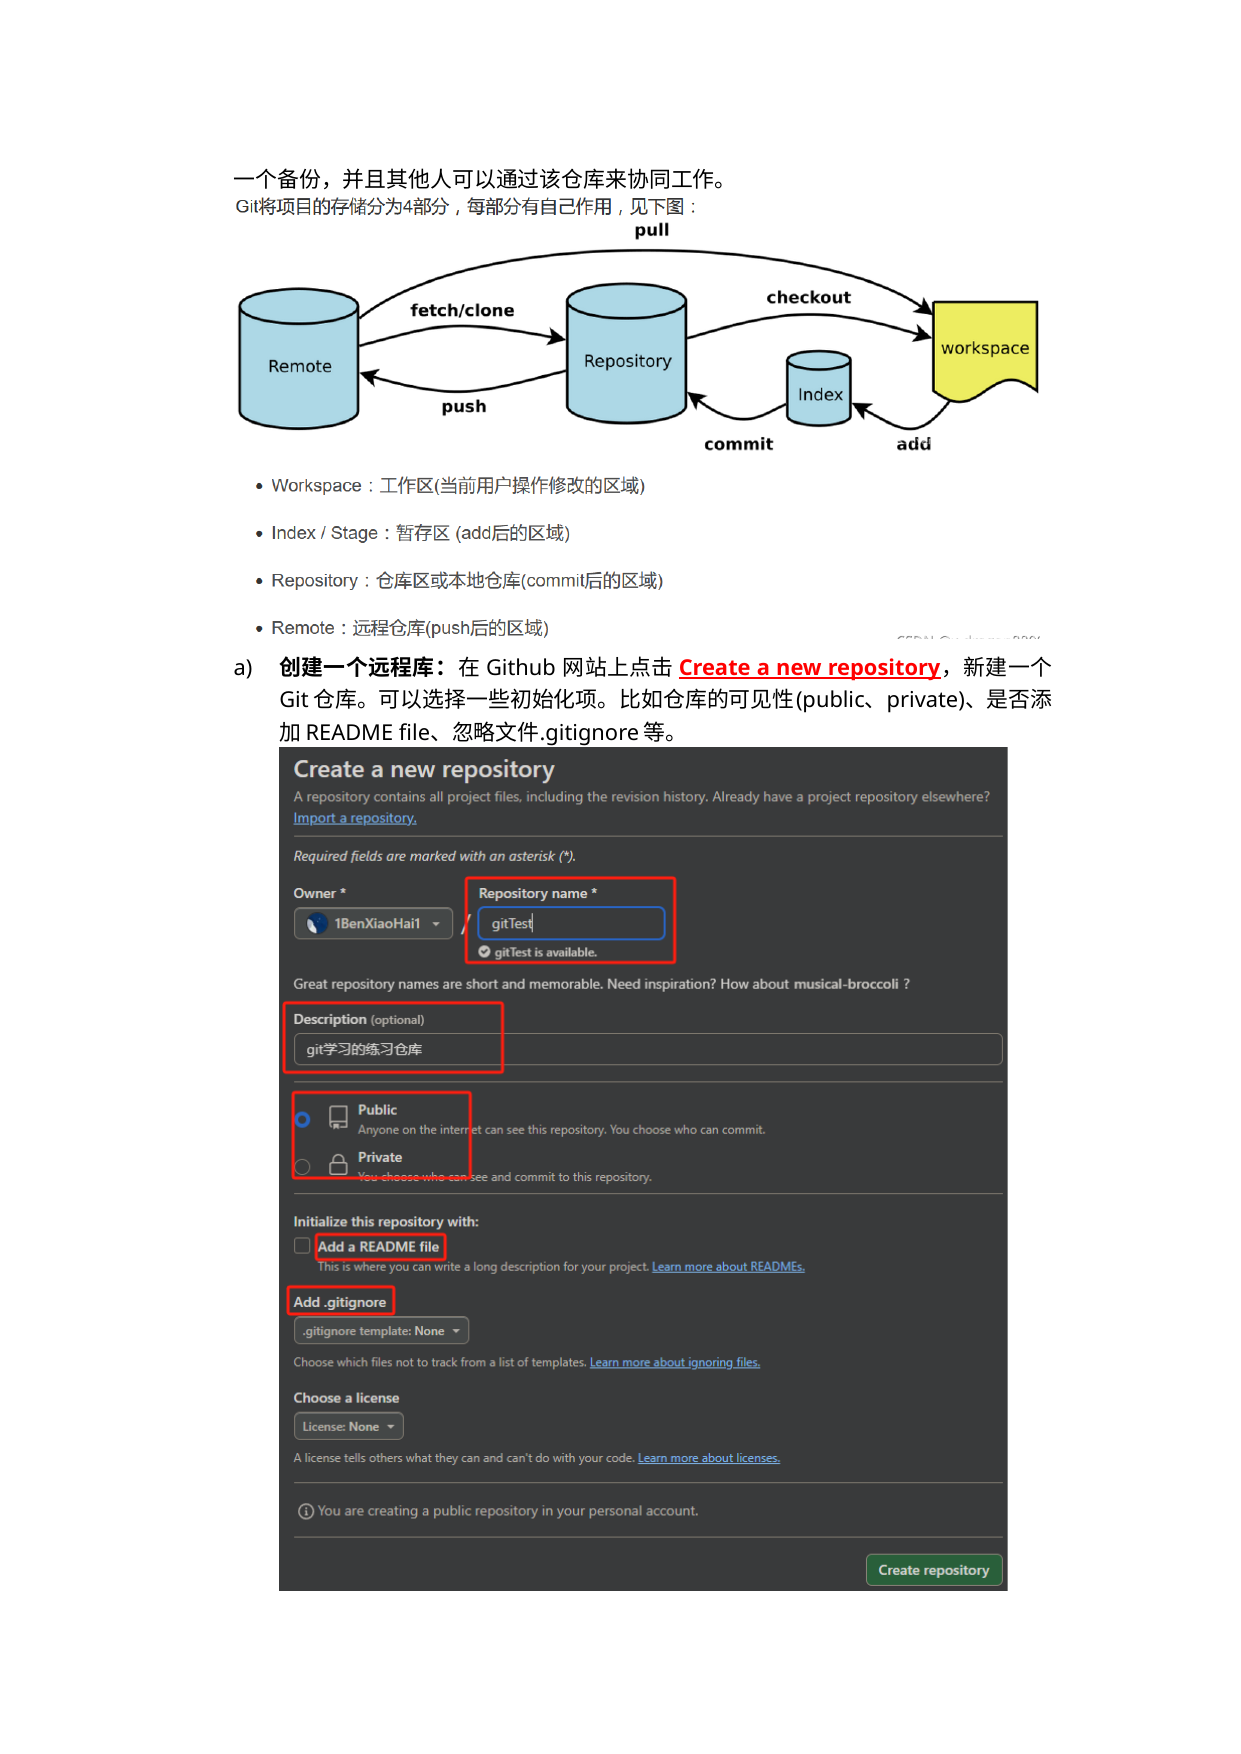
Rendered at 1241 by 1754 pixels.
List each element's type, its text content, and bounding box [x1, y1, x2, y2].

picture [279, 747, 1008, 1591]
list 创建一个远程库：在 Github 网站上点击Create a new repository，新建一个Git仓库。可以选择一些初始化项。比如仓库的可见性(public、private)、是否添加README file、忽略文件.gitignore等。 [233, 649, 1053, 747]
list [187, 162, 1053, 194]
picture [233, 194, 1040, 639]
